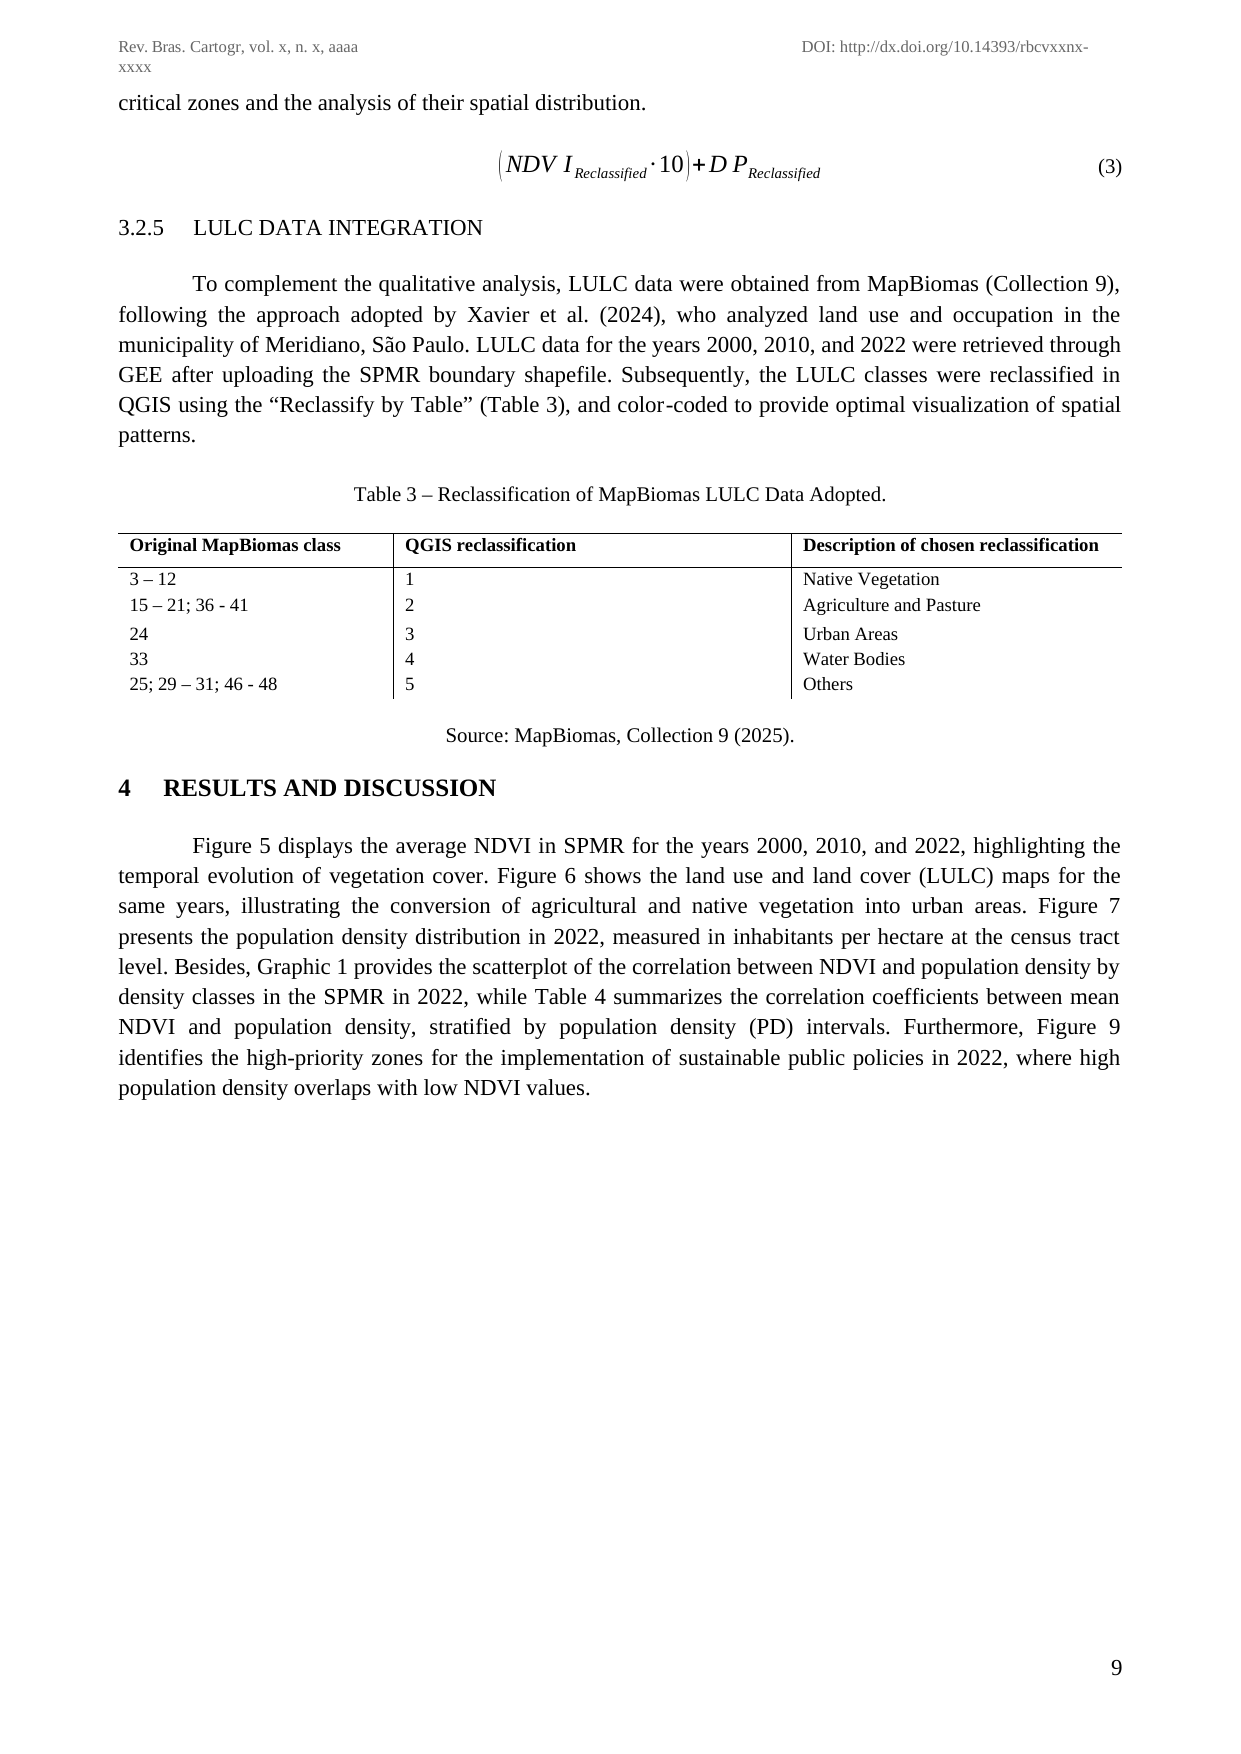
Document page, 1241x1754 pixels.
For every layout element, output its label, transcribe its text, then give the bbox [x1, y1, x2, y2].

table_cell 2 [394, 594, 791, 622]
text Figure 5 displays the average NDVI in SPMR for the years 2000, 2010, and 2022, highlighting the temporal evolution of vegetation cover. Figure 6 shows the land use and land cover (LULC) maps for the same years, illustrating the conversion of agricultural and native vegetation into urban areas. Figure 7 presents the population density distribution in 2022, measured in inhabitants per hectare at the census tract level. Besides, Graphic 1 provides the scatterplot of the correlation between NDVI and population density by density classes in the SPMR in 2022, while Table 4 summarizes the correlation coefficients between mean NDVI and population density, stratified by population density (PD) intervals. Furthermore, Figure 9 identifies the high-priority zones for the implementation of sustainable public policies in 2022, where high population density overlaps with low NDVI values. [118, 832, 1122, 1100]
text To complement the qualitative analysis, LULC data were obtained from MapBiomas (Collection 9), following the approach adopted by Xavier et al. (2024), who analyzed land use and occupation in the municipality of Meridiano, São Paulo. LULC data for the years 2000, 2010, and 2022 were retrieved through GEE after uploading the SPMR boundary shapefile. Subsequently, the LULC classes were reclassified in QGIS using the “Reclassify by Table” (Table 3), and color‑coded to provide optimal visualization of spatial patterns. [118, 271, 1122, 448]
table_cell 1 [394, 568, 791, 593]
subtitle RESULTS AND DISCUSSION [118, 773, 1122, 802]
table_cell 25; 29 – 31; 46 - 48 [118, 673, 393, 699]
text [118, 89, 1122, 115]
table_cell Native Vegetation [792, 568, 1122, 593]
table_cell 4 [394, 648, 791, 673]
table_header QGIS reclassification [394, 534, 791, 567]
table_cell Water Bodies [792, 648, 1122, 673]
table_cell 3 – 12 [118, 568, 393, 593]
table_cell 5 [394, 673, 791, 699]
table_cell 15 – 21; 36 - 41 [118, 594, 393, 622]
text Source: MapBiomas, Collection 9 (2025). [118, 723, 1122, 747]
table_cell Agriculture and Pasture [792, 594, 1122, 622]
table_header Description of chosen reclassification [792, 534, 1122, 567]
subtitle LULC data integration [118, 214, 1122, 240]
table_cell 24 [118, 623, 393, 648]
table_header Original MapBiomas class [118, 534, 393, 567]
table_cell Urban Areas [792, 623, 1122, 648]
table_cell 3 [394, 623, 791, 648]
table_cell 33 [118, 648, 393, 673]
text Table 3 – Reclassification of MapBiomas LULC Data Adopted. [118, 482, 1122, 506]
text (3) [118, 149, 1122, 184]
table_cell Others [792, 673, 1122, 699]
